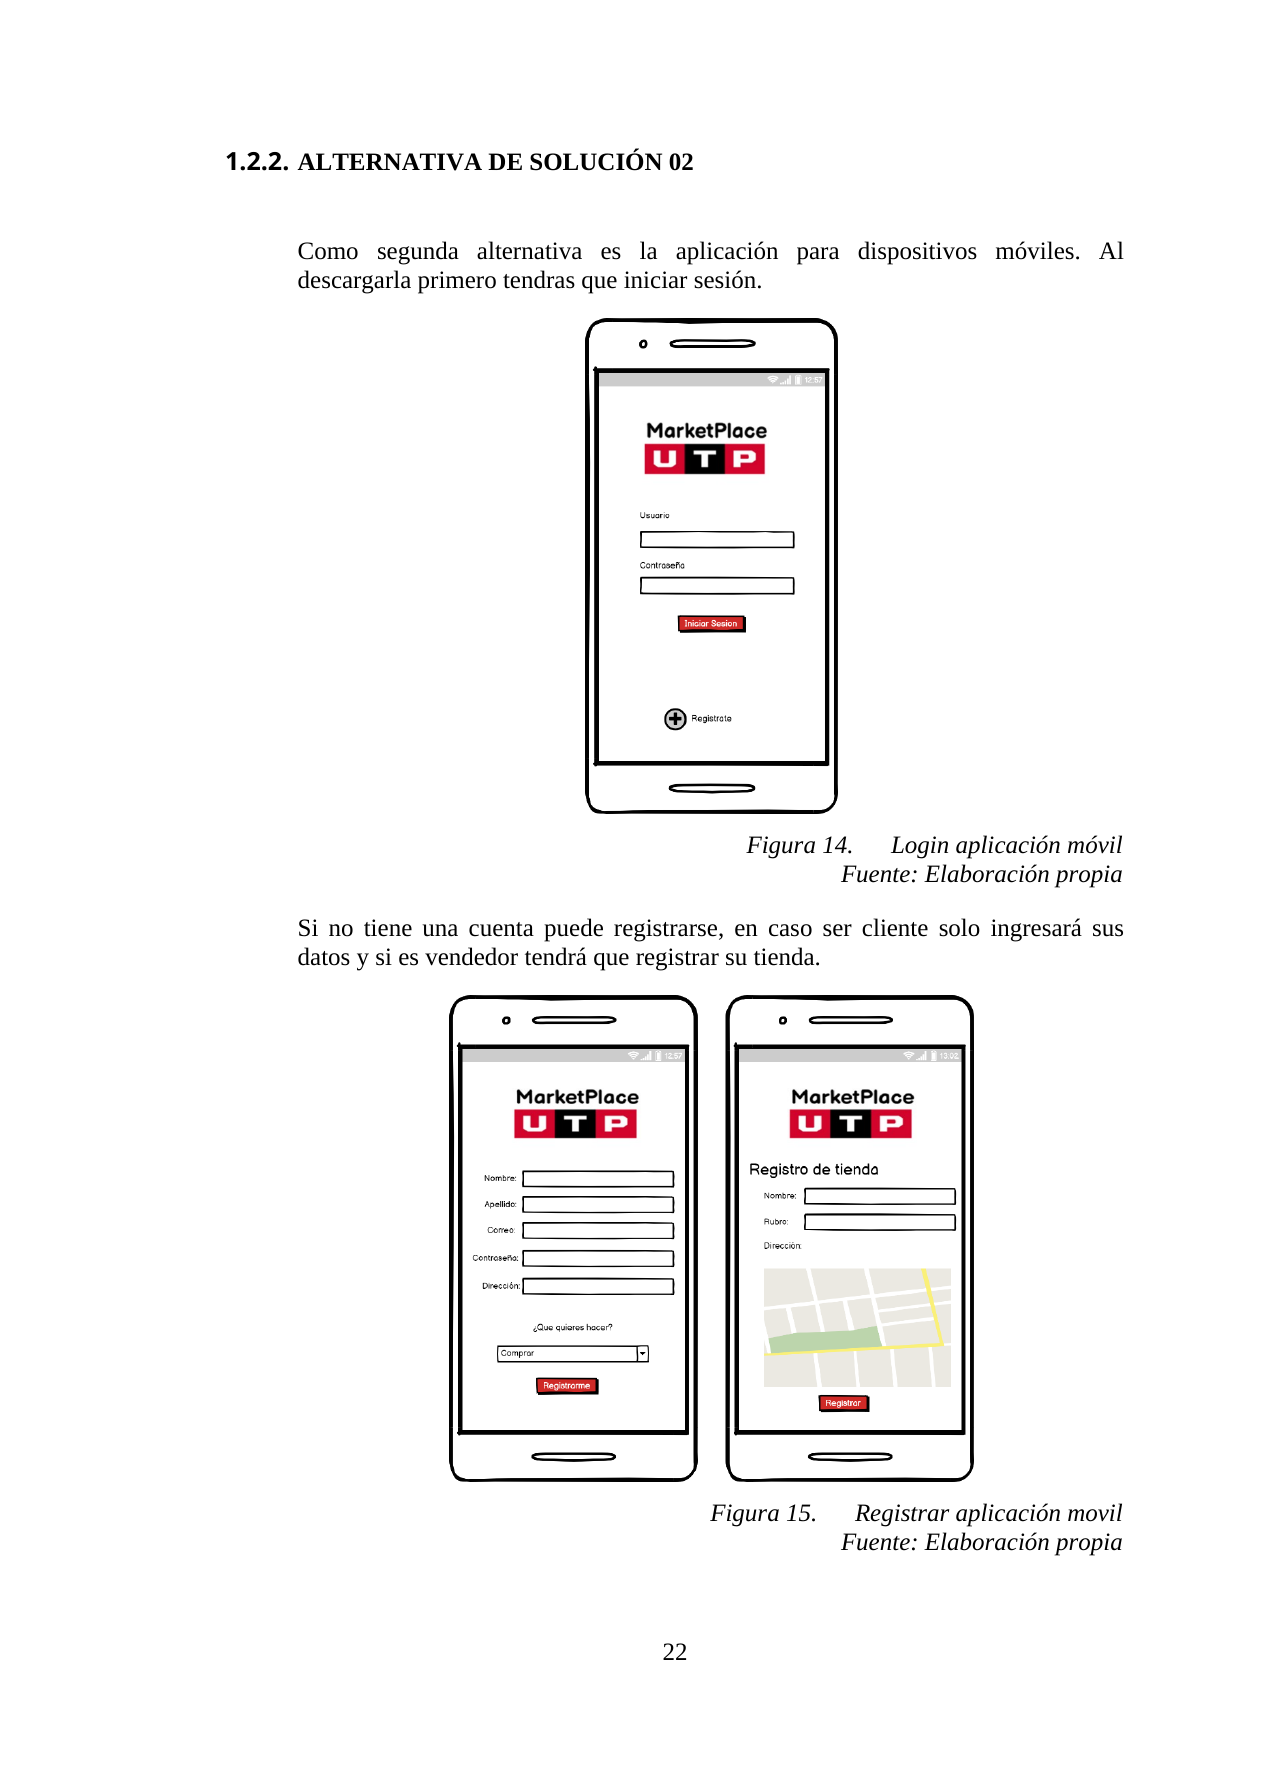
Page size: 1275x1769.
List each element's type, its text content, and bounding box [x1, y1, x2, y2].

text Fuente: Elaboración propia [298, 1527, 1125, 1556]
text Registrar aplicación movil [262, 1498, 1125, 1527]
picture [448, 995, 974, 1482]
subtitle ALTERNATIVA DE SOLUCIÓN 02 [225, 143, 1125, 177]
text Como segunda alternativa es la aplicación para dispositivos móviles. Al descargarla primero tendras que iniciar sesión. [297, 236, 1125, 294]
text Login aplicación móvil [262, 830, 1125, 859]
text Si no tiene una cuenta puede registrarse, en caso ser cliente solo ingresará sus datos y si es vendedor tendrá que registrar su tienda. [297, 913, 1125, 970]
text Fuente: Elaboración propia [298, 859, 1125, 888]
picture [584, 318, 838, 814]
